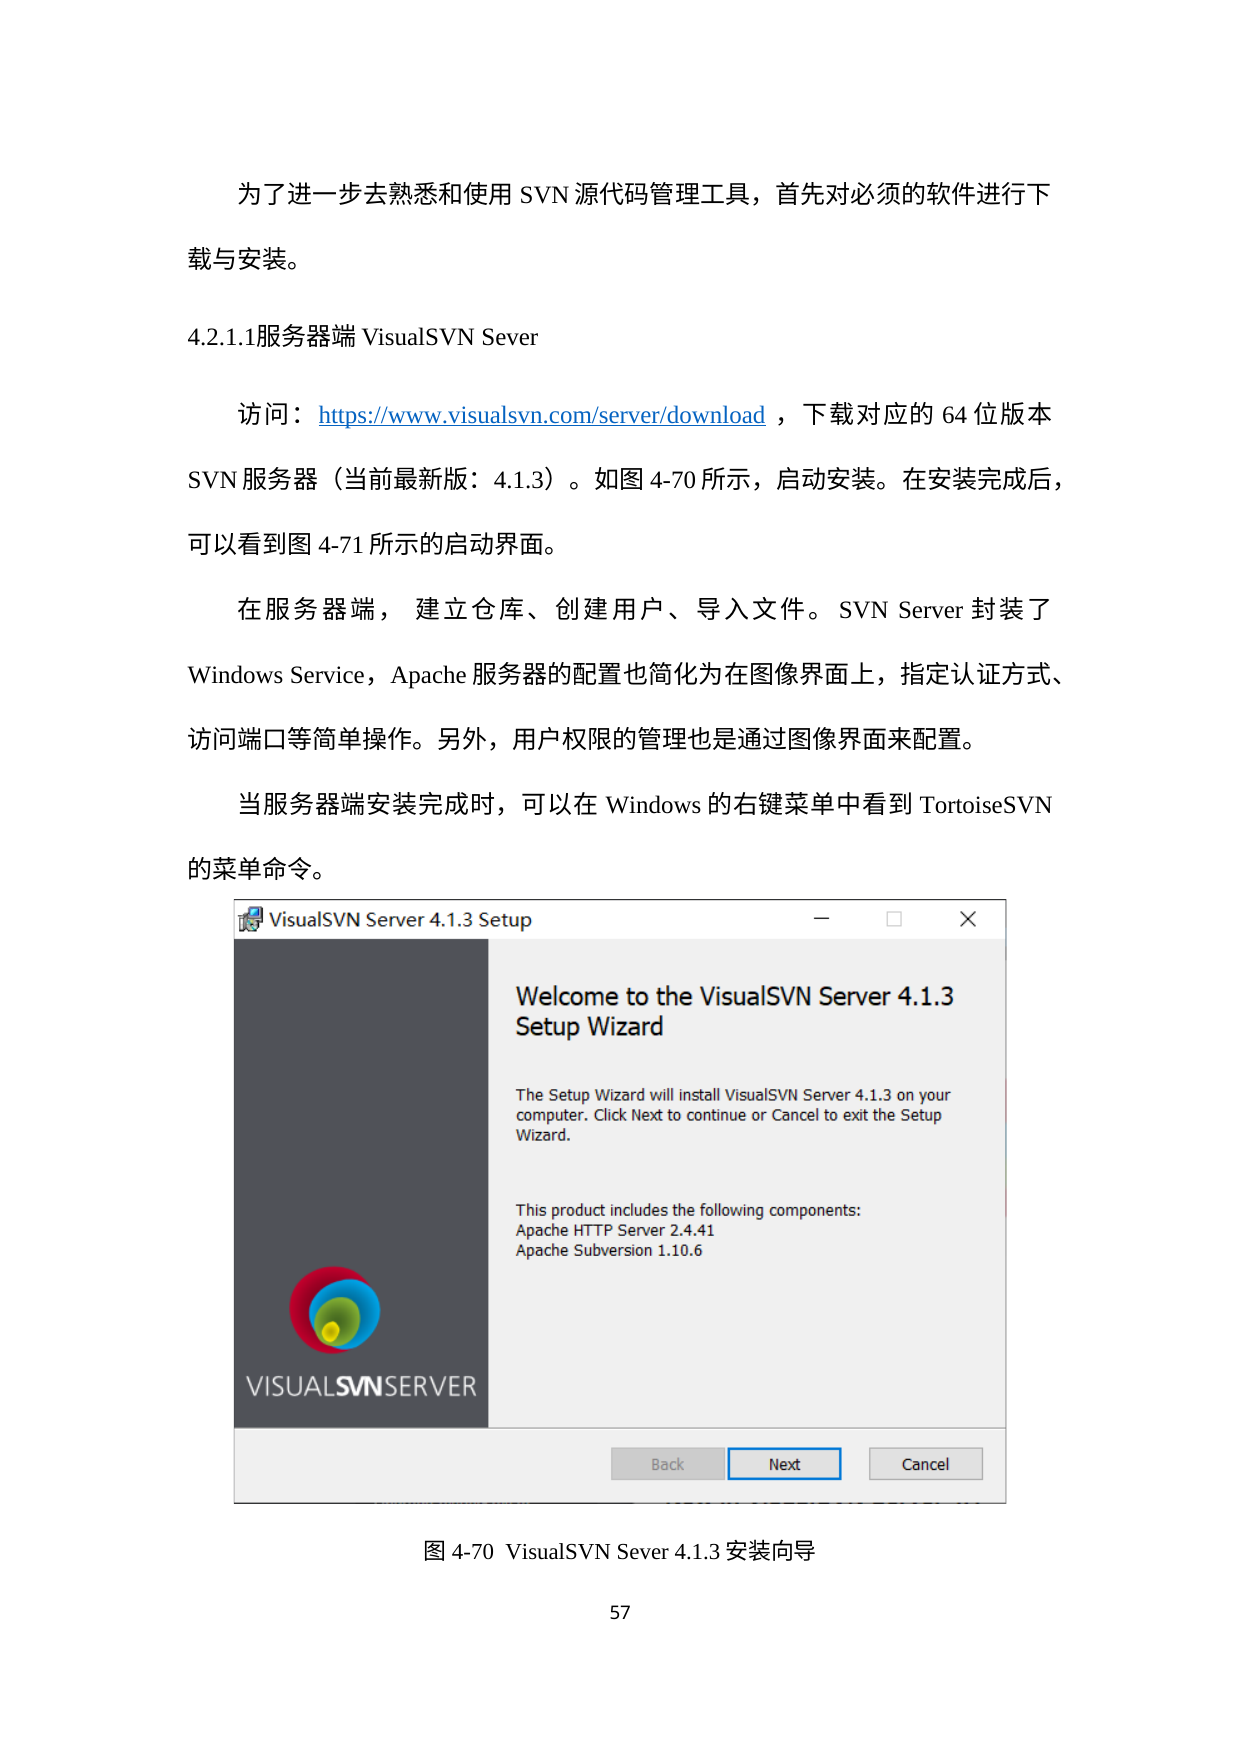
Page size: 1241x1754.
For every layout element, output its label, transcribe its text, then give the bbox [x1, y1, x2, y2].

text 在服务器端， 建立仓库、创建用户、导入文件。SVN Server封装了Windows Service，Apache服务器的配置也简化为在图像界面上，指定认证方式、访问端口等简单操作。另外，用户权限的管理也是通过图像界面来配置。 [187, 575, 1053, 770]
text 当服务器端安装完成时，可以在Windows的右键菜单中看到TortoiseSVN的菜单命令。 [187, 770, 1053, 900]
text 为了进一步去熟悉和使用SVN源代码管理工具，首先对必须的软件进行下载与安装。 [187, 160, 1053, 290]
picture [233, 899, 1007, 1504]
subtitle 服务器端VisualSVN Sever [187, 302, 1053, 367]
